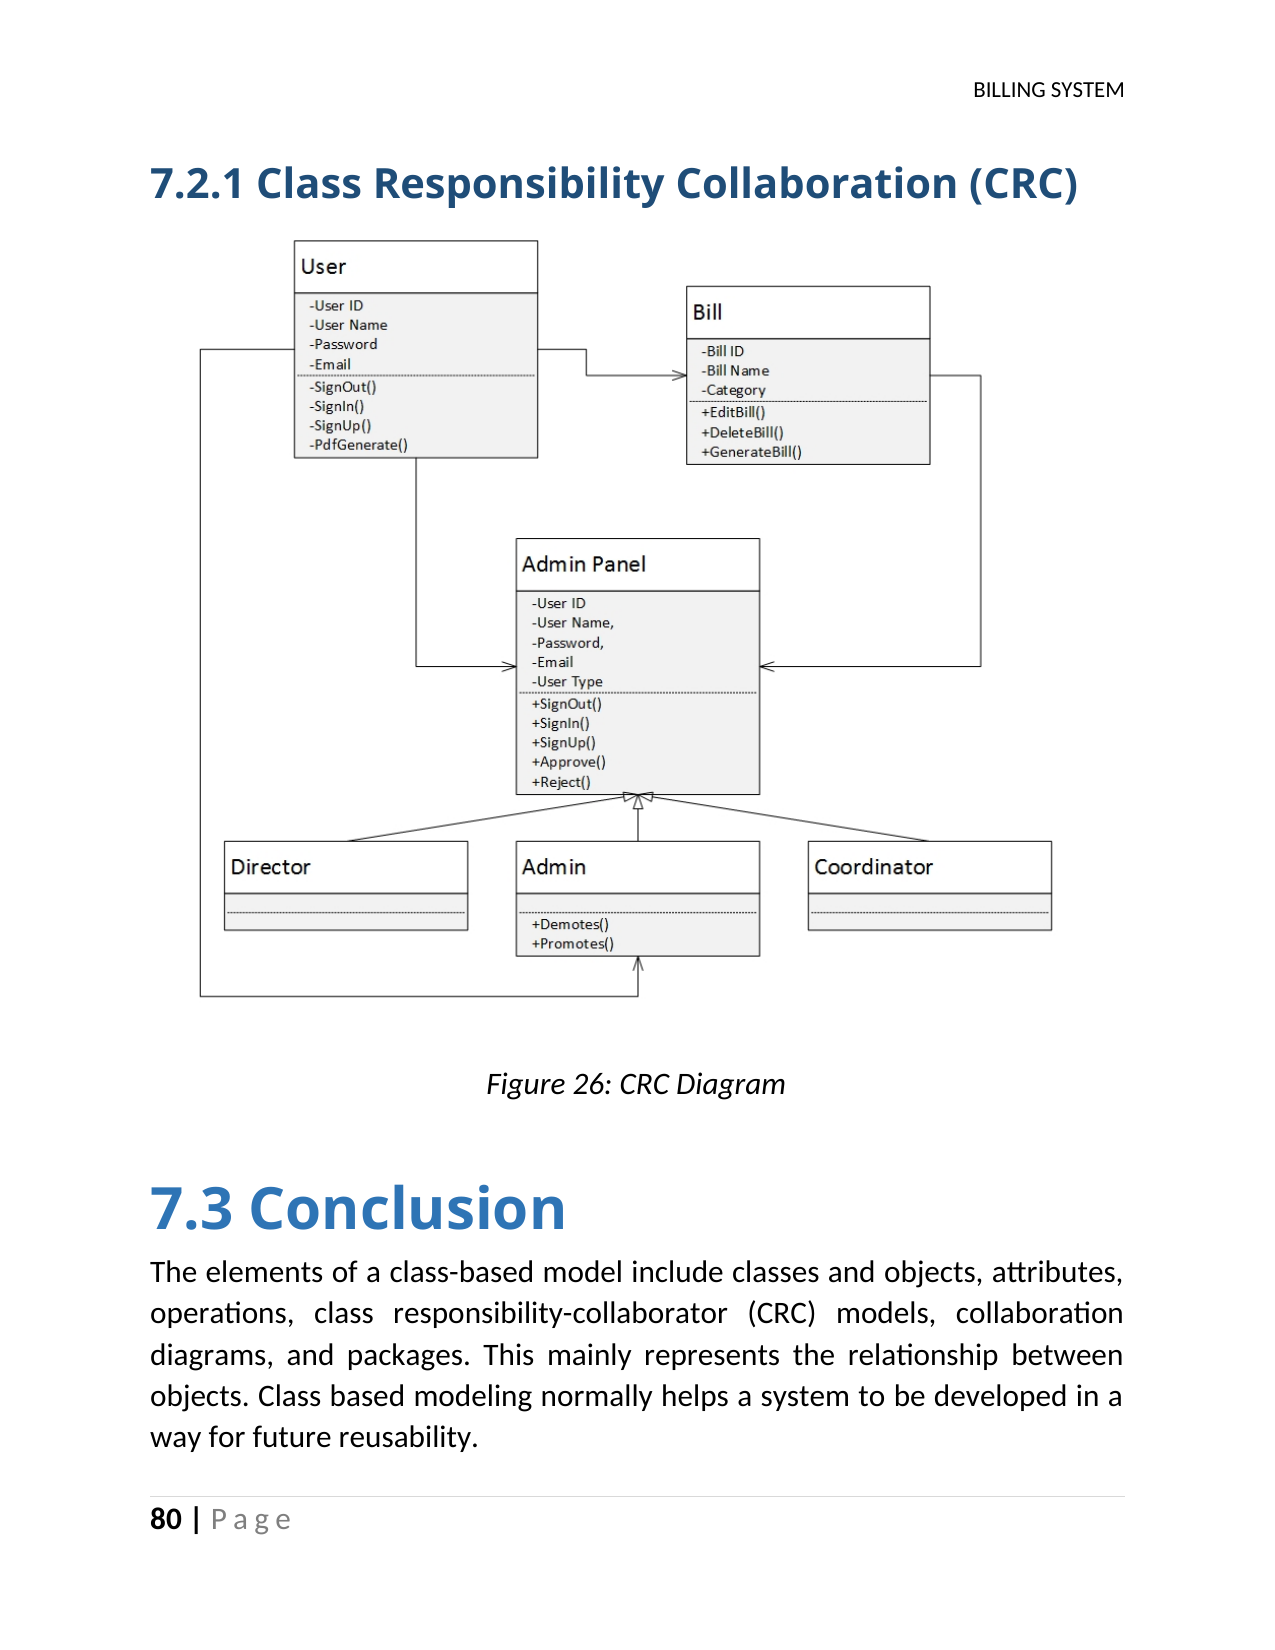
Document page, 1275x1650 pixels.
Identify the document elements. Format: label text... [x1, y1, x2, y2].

picture [150, 215, 1125, 1045]
text Figure 26: CRC Diagram [150, 1064, 1125, 1102]
subtitle 7.2.1 Class Responsibility Collaboration (CRC) [150, 154, 1125, 211]
text The elements of a class-based model include classes and objects, attributes, operations, class responsibility-collaborator (CRC) models, collaboration diagrams, and packages. This mainly represents the relationship between objects. Class based modeling normally helps a system to be developed in a way for future reusability. [150, 1252, 1125, 1455]
subtitle 7.3 Conclusion [150, 1167, 1125, 1246]
